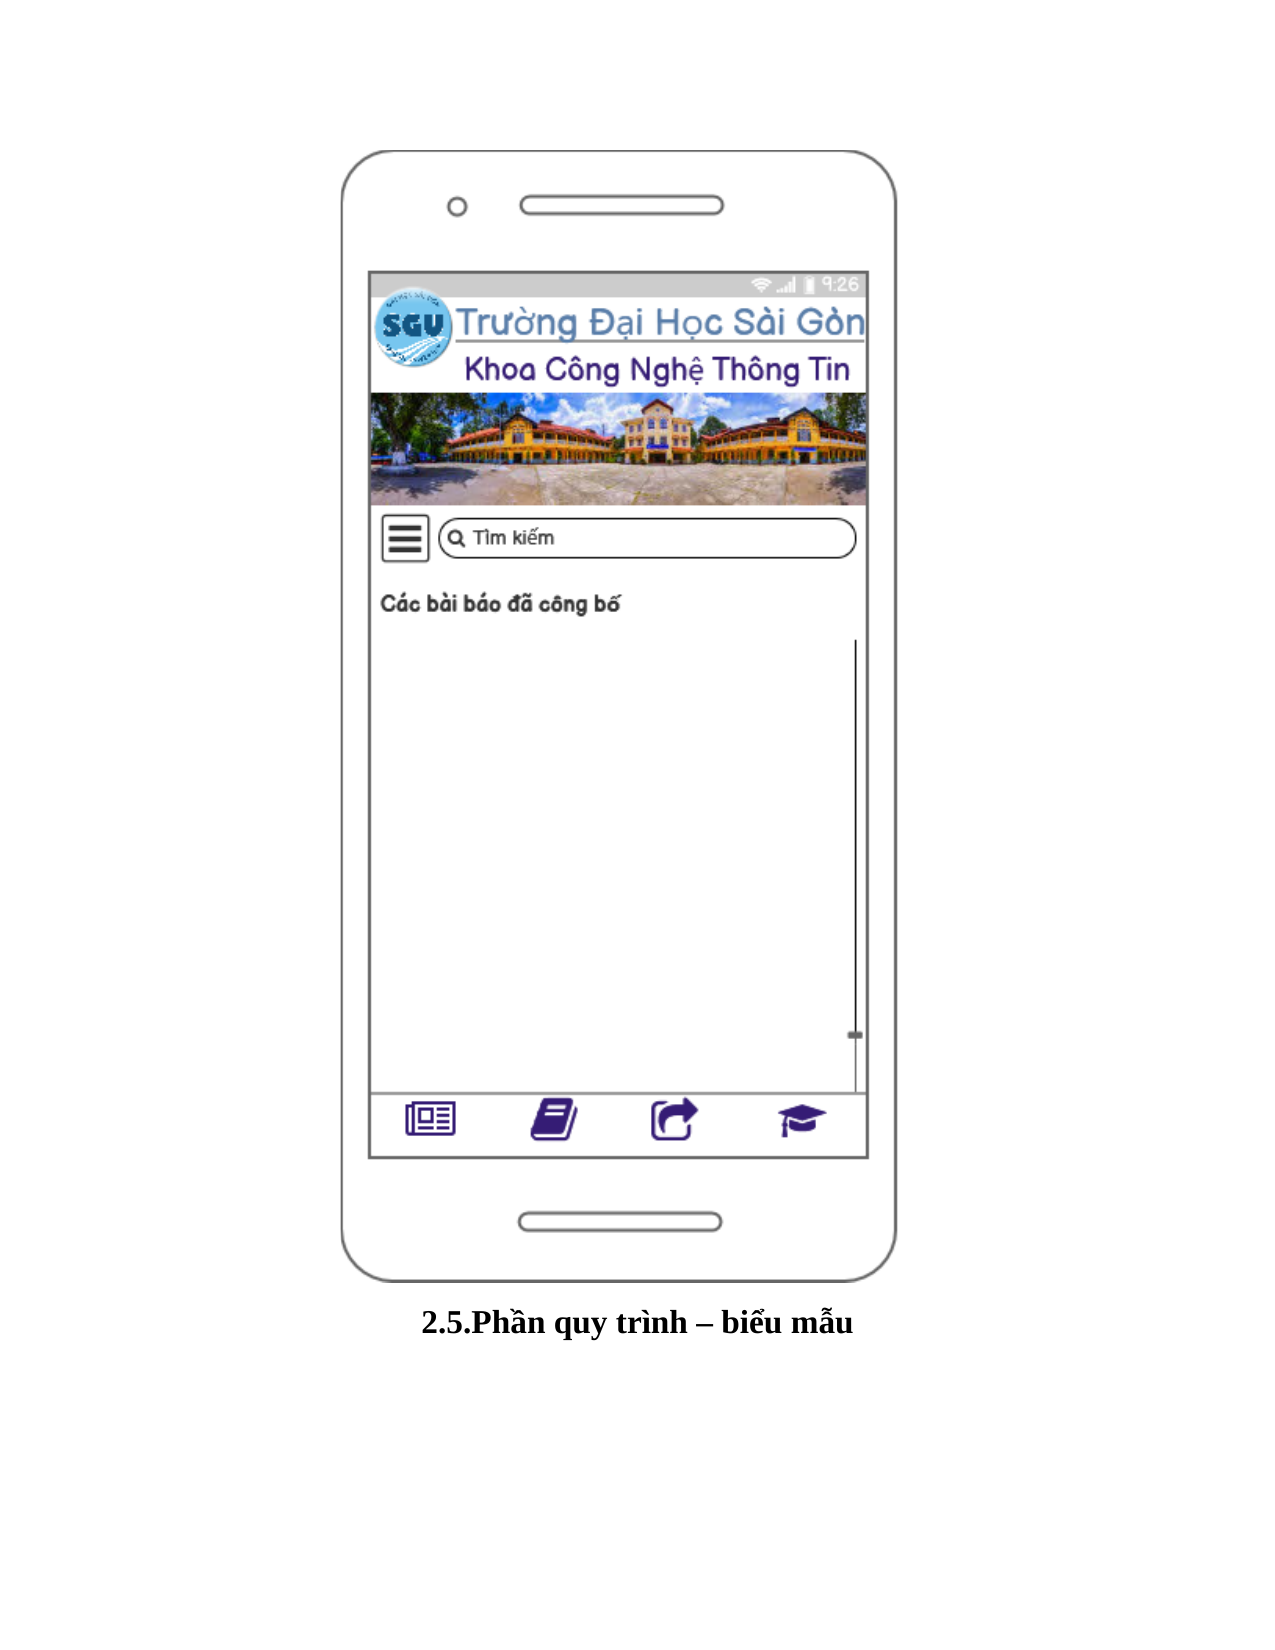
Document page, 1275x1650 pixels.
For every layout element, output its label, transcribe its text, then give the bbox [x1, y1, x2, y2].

text 2.5.Phần quy trình – biểu mẫu [150, 1302, 1125, 1340]
picture [340, 150, 935, 1283]
